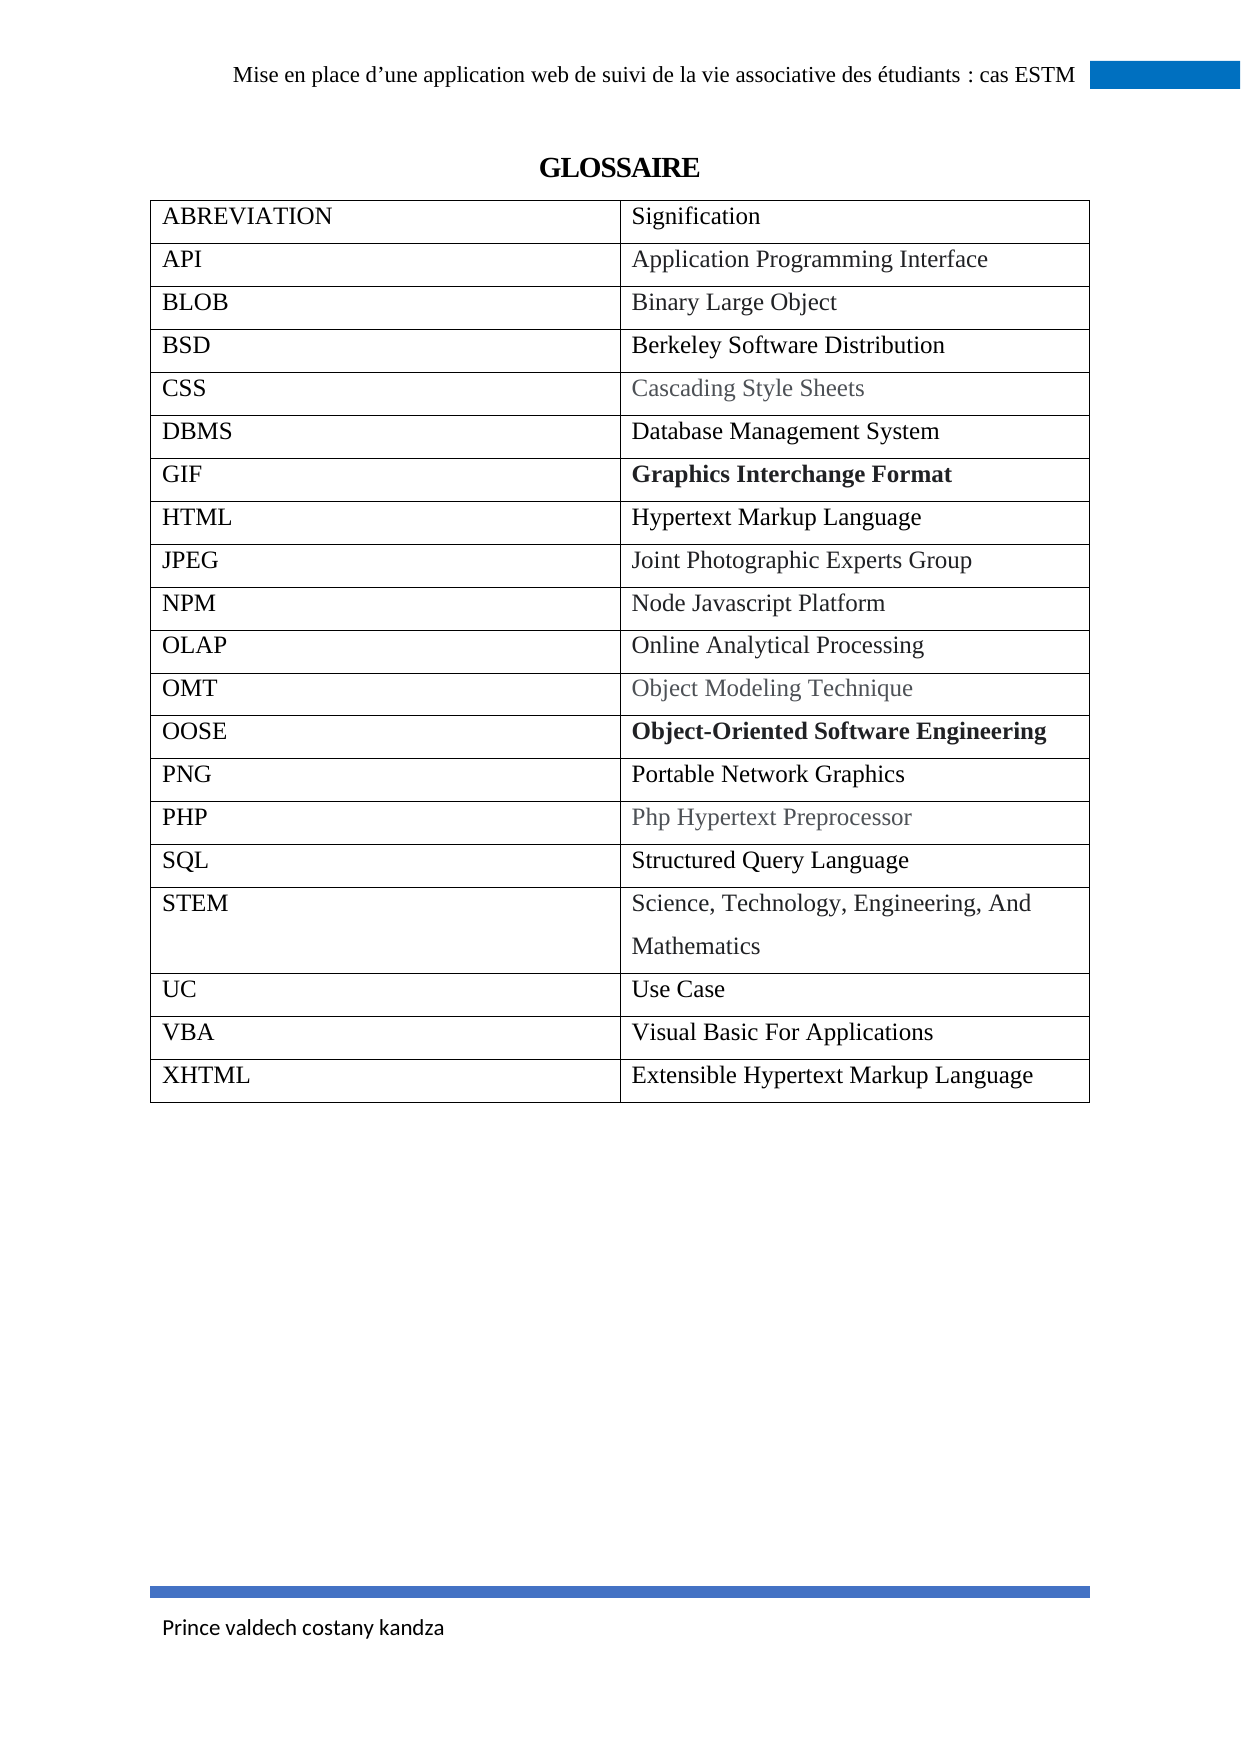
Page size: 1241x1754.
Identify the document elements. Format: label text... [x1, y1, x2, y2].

table_cell OOSE [151, 716, 620, 758]
table_cell Use Case [621, 974, 1089, 1016]
table_cell Joint Photographic Experts Group [621, 545, 1089, 587]
table_cell Berkeley Software Distribution [621, 330, 1089, 372]
table_cell Object Modeling Technique [621, 674, 1089, 715]
table_cell Portable Network Graphics [621, 759, 1089, 801]
table_cell SQL [151, 845, 620, 887]
table_cell NPM [151, 588, 620, 629]
table_cell CSS [151, 373, 620, 415]
table_cell PNG [151, 759, 620, 801]
table_cell Php Hypertext Preprocessor [621, 802, 1089, 844]
table_cell Application Programming Interface [621, 244, 1089, 286]
table_cell GIF [151, 459, 620, 501]
table_cell Visual Basic For Applications [621, 1017, 1089, 1059]
table_cell Cascading Style Sheets [621, 373, 1089, 415]
table_cell Science, Technology, Engineering, And Mathematics [621, 888, 1089, 973]
table_cell Graphics Interchange Format [621, 459, 1089, 501]
table_cell UC [151, 974, 620, 1016]
table_cell OMT [151, 674, 620, 715]
table_cell XHTML [151, 1060, 620, 1102]
table_cell Online Analytical Processing [621, 631, 1089, 672]
table_cell Extensible Hypertext Markup Language [621, 1060, 1089, 1102]
table_cell BSD [151, 330, 620, 372]
table_cell Object-Oriented Software Engineering [621, 716, 1089, 758]
table_cell JPEG [151, 545, 620, 587]
table_cell PHP [151, 802, 620, 844]
table_cell STEM [151, 888, 620, 973]
table_cell BLOB [151, 287, 620, 329]
table_cell Binary Large Object [621, 287, 1089, 329]
table_cell DBMS [151, 416, 620, 458]
table_header Signification [621, 201, 1089, 243]
table_header ABREVIATION [151, 201, 620, 243]
table_cell OLAP [151, 631, 620, 672]
table_cell Database Management System [621, 416, 1089, 458]
table_cell Structured Query Language [621, 845, 1089, 887]
table_cell VBA [151, 1017, 620, 1059]
table_cell API [151, 244, 620, 286]
table_cell Hypertext Markup Language [621, 502, 1089, 544]
title GLOSSAIRE [150, 150, 1090, 183]
table_cell HTML [151, 502, 620, 544]
table_cell Node Javascript Platform [621, 588, 1089, 629]
